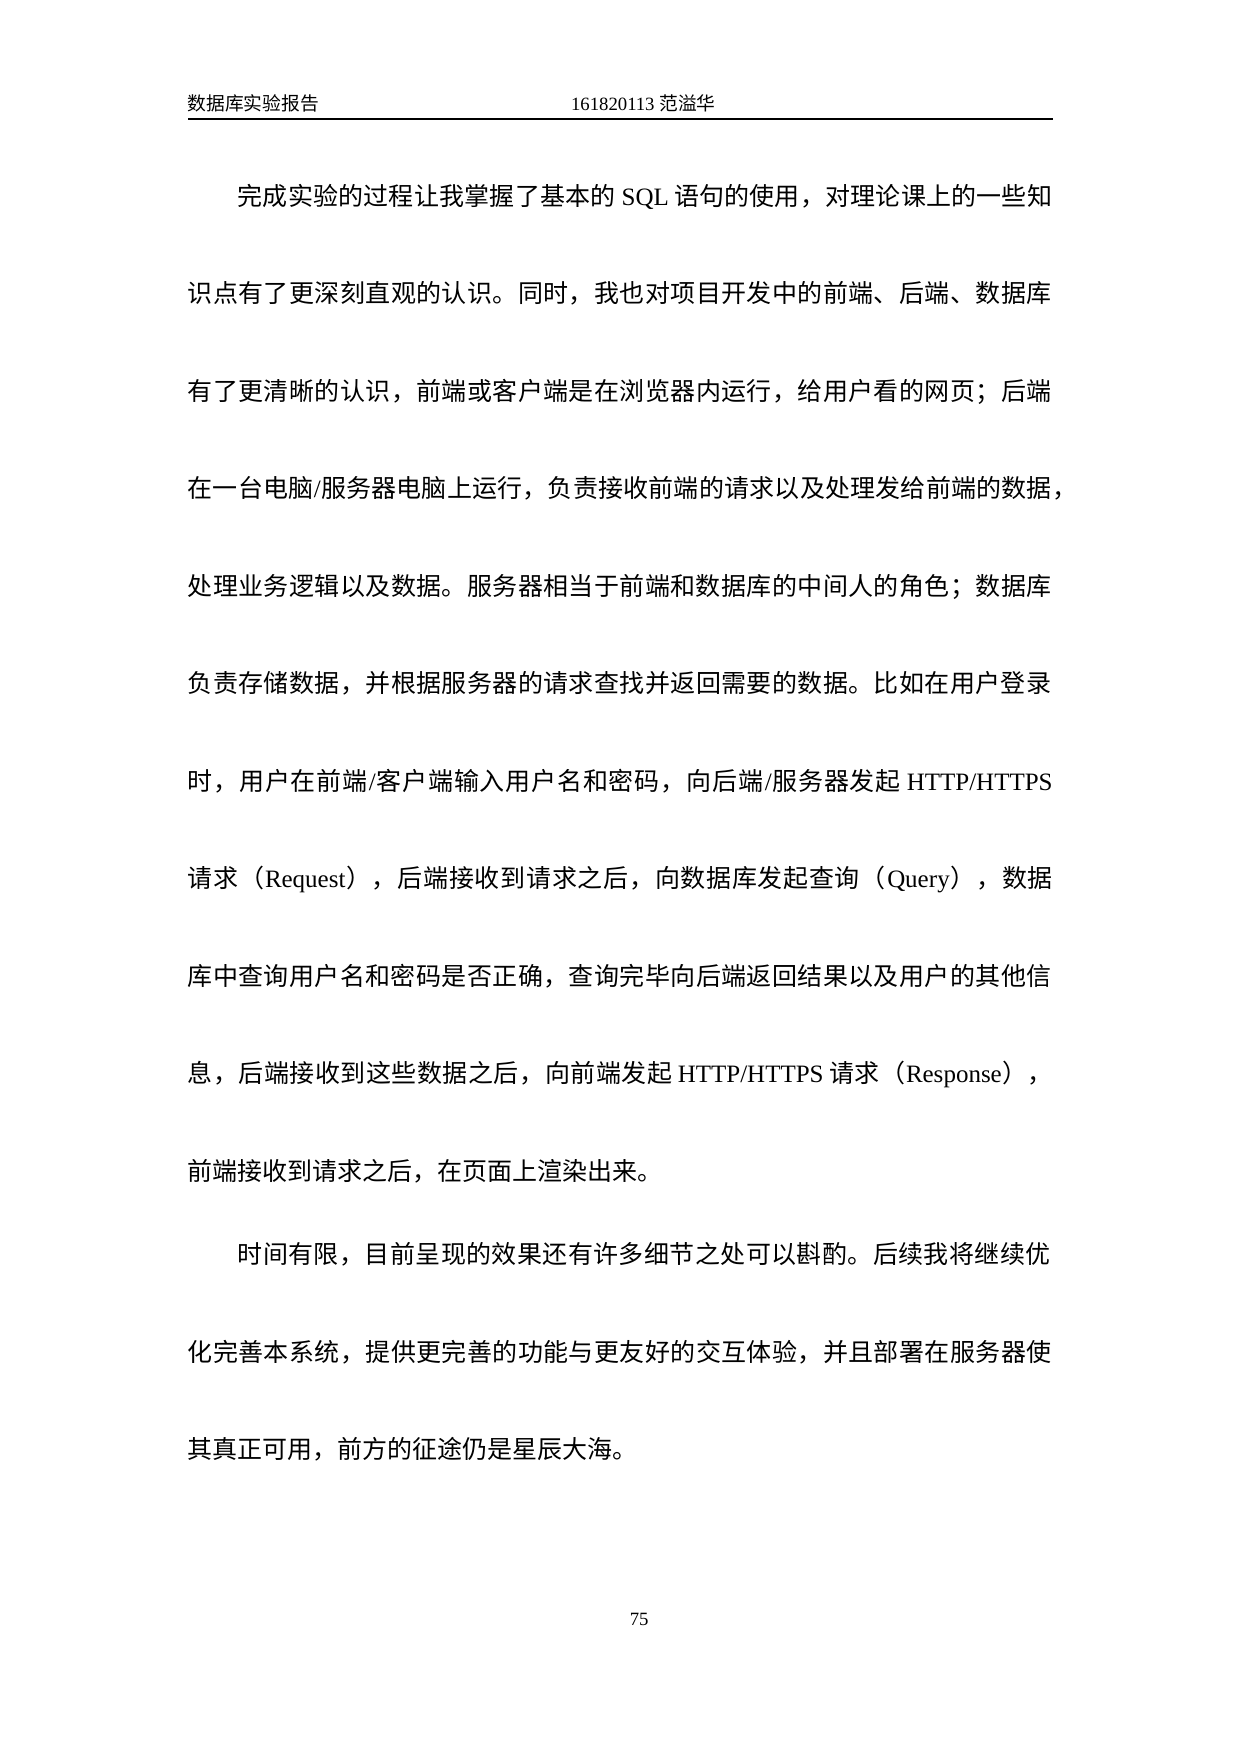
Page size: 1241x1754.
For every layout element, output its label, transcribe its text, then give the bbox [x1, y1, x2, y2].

text 时间有限，目前呈现的效果还有许多细节之处可以斟酌。后续我将继续优化完善本系统，提供更完善的功能与更友好的交互体验，并且部署在服务器使其真正可用，前方的征途仍是星辰大海。 [187, 1220, 1053, 1480]
text 完成实验的过程让我掌握了基本的SQL语句的使用，对理论课上的一些知识点有了更深刻直观的认识。同时，我也对项目开发中的前端、后端、数据库有了更清晰的认识，前端或客户端是在浏览器内运行，给用户看的网页；后端在一台电脑/服务器电脑上运行，负责接收前端的请求以及处理发给前端的数据，处理业务逻辑以及数据。服务器相当于前端和数据库的中间人的角色；数据库负责存储数据，并根据服务器的请求查找并返回需要的数据。比如在用户登录时，用户在前端/客户端输入用户名和密码，向后端/服务器发起HTTP/HTTPS请求（Request），后端接收到请求之后，向数据库发起查询（Query），数据库中查询用户名和密码是否正确，查询完毕向后端返回结果以及用户的其他信息，后端接收到这些数据之后，向前端发起HTTP/HTTPS请求（Response），前端接收到请求之后，在页面上渲染出来。 [187, 162, 1053, 1202]
